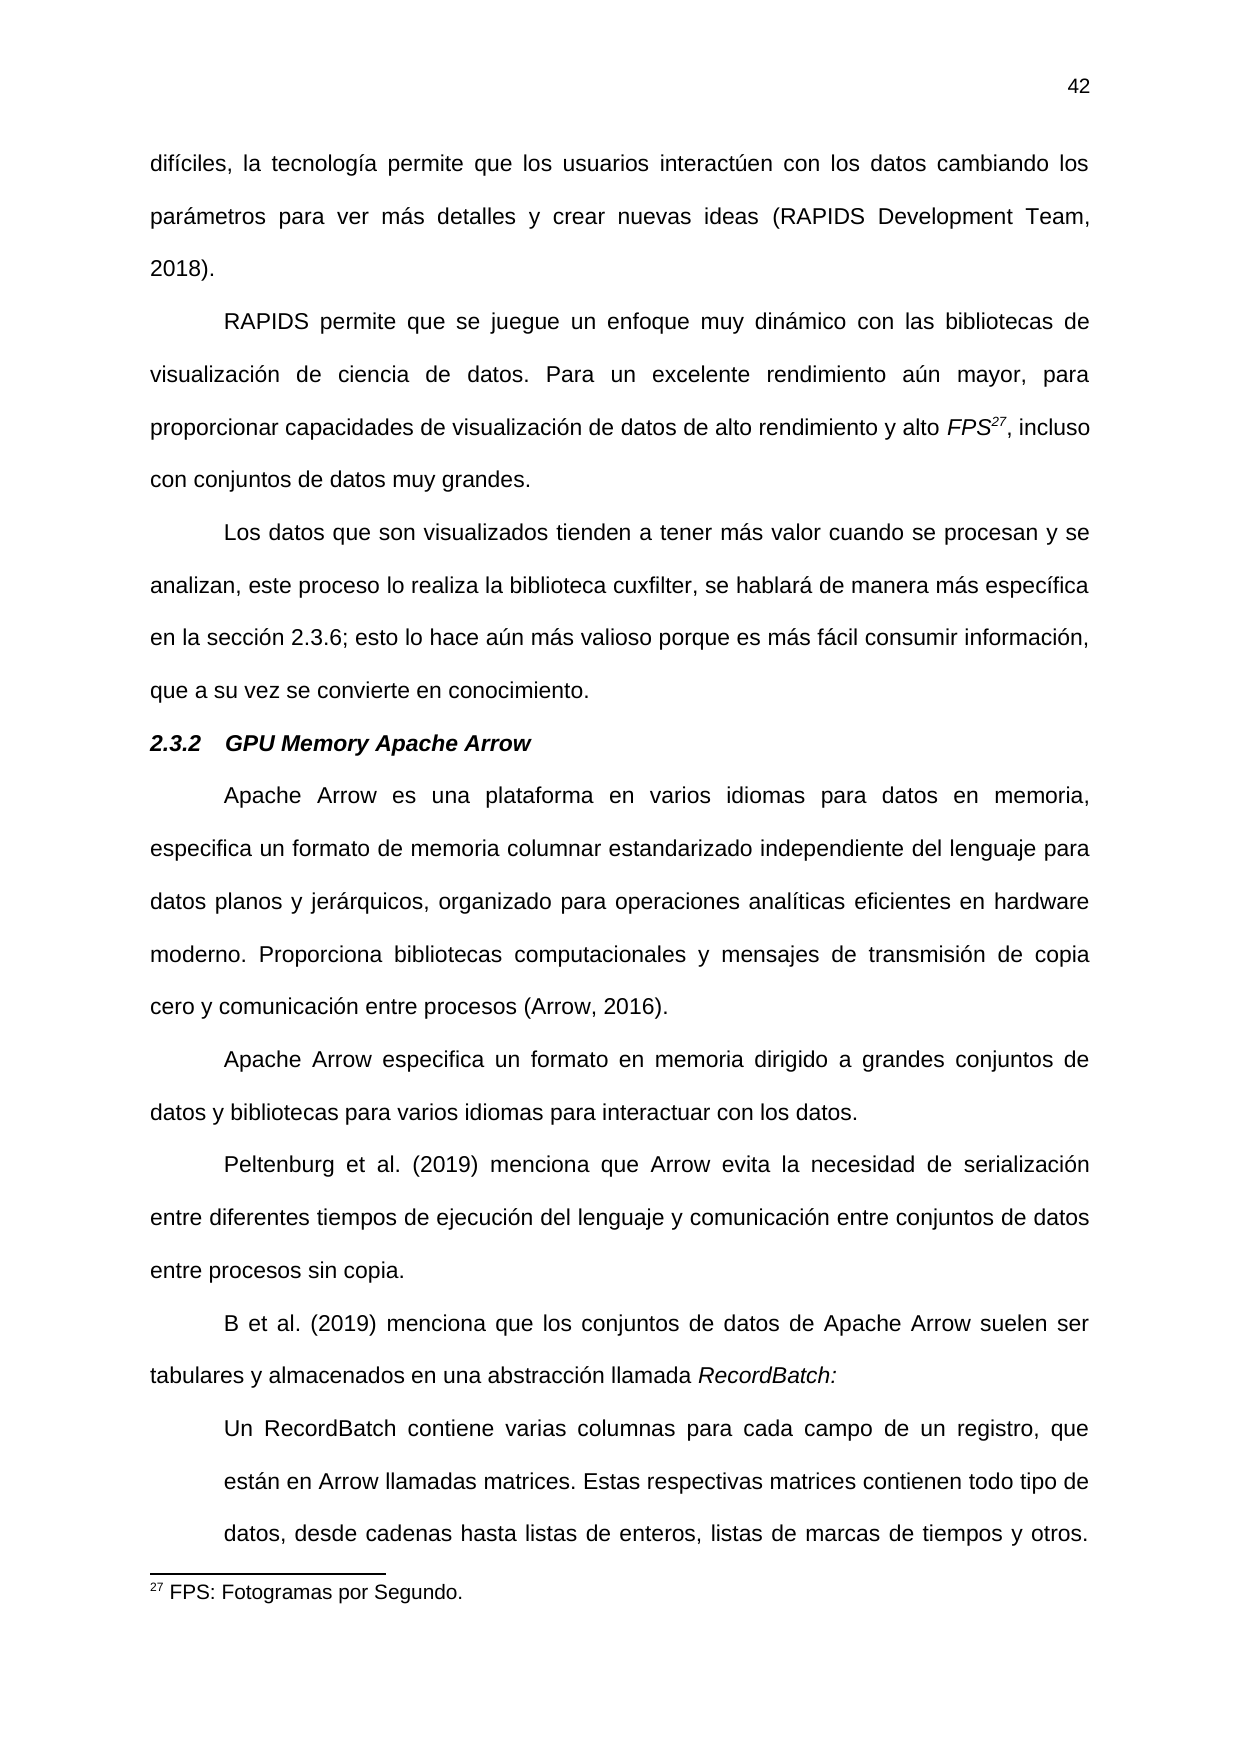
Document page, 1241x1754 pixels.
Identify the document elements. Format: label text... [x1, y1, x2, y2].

text RAPIDS permite que se juegue un enfoque muy dinámico con las bibliotecas de visualización de ciencia de datos. Para un excelente rendimiento aún mayor, para proporcionar capacidades de visualización de datos de alto rendimiento y alto FPS, incluso con conjuntos de datos muy grandes. [150, 308, 1090, 493]
text Apache Arrow especifica un formato en memoria dirigido a grandes conjuntos de datos y bibliotecas para varios idiomas para interactuar con los datos. [150, 1046, 1090, 1125]
text Los datos que son visualizados tienden a tener más valor cuando se procesan y se analizan, este proceso lo realiza la biblioteca cuxfilter, se hablará de manera más específica en la sección 2.3.6; esto lo hace aún más valioso porque es más fácil consumir información, que a su vez se convierte en conocimiento. [150, 519, 1090, 703]
subtitle GPU Memory Apache Arrow [150, 730, 1090, 756]
text B et al. (2019) menciona que los conjuntos de datos de Apache Arrow suelen ser tabulares y almacenados en una abstracción llamada RecordBatch: [150, 1309, 1090, 1389]
text Apache Arrow es una plataforma en varios idiomas para datos en memoria, especifica un formato de memoria columnar estandarizado independiente del lenguaje para datos planos y jerárquicos, organizado para operaciones analíticas eficientes en hardware moderno. Proporciona bibliotecas computacionales y mensajes de transmisión de copia cero y comunicación entre procesos (Arrow, 2016). [150, 782, 1090, 1020]
text Peltenburg et al. (2019) menciona que Arrow evita la necesidad de serialización entre diferentes tiempos de ejecución del lenguaje y comunicación entre conjuntos de datos entre procesos sin copia. [150, 1151, 1090, 1283]
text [224, 1415, 1090, 1547]
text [150, 150, 1090, 282]
